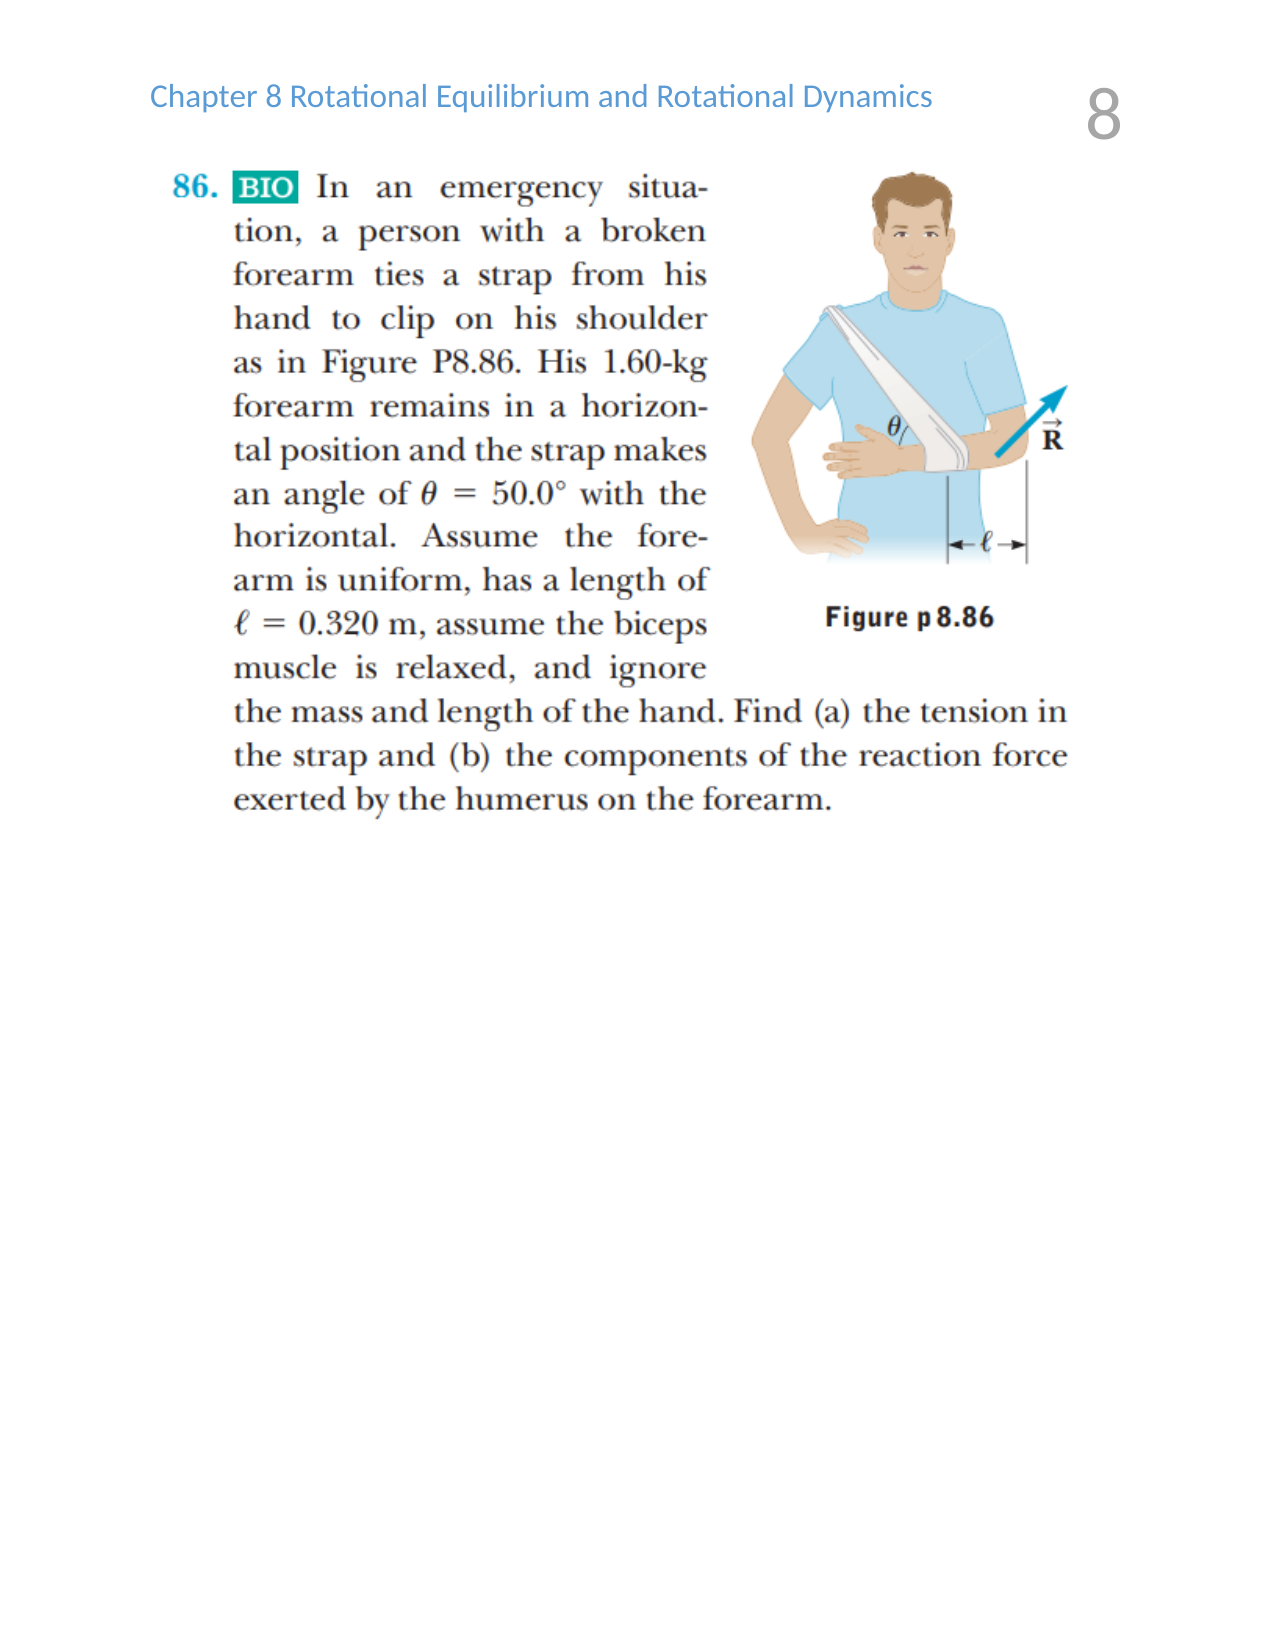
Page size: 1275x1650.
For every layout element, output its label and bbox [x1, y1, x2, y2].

picture [150, 150, 1104, 835]
